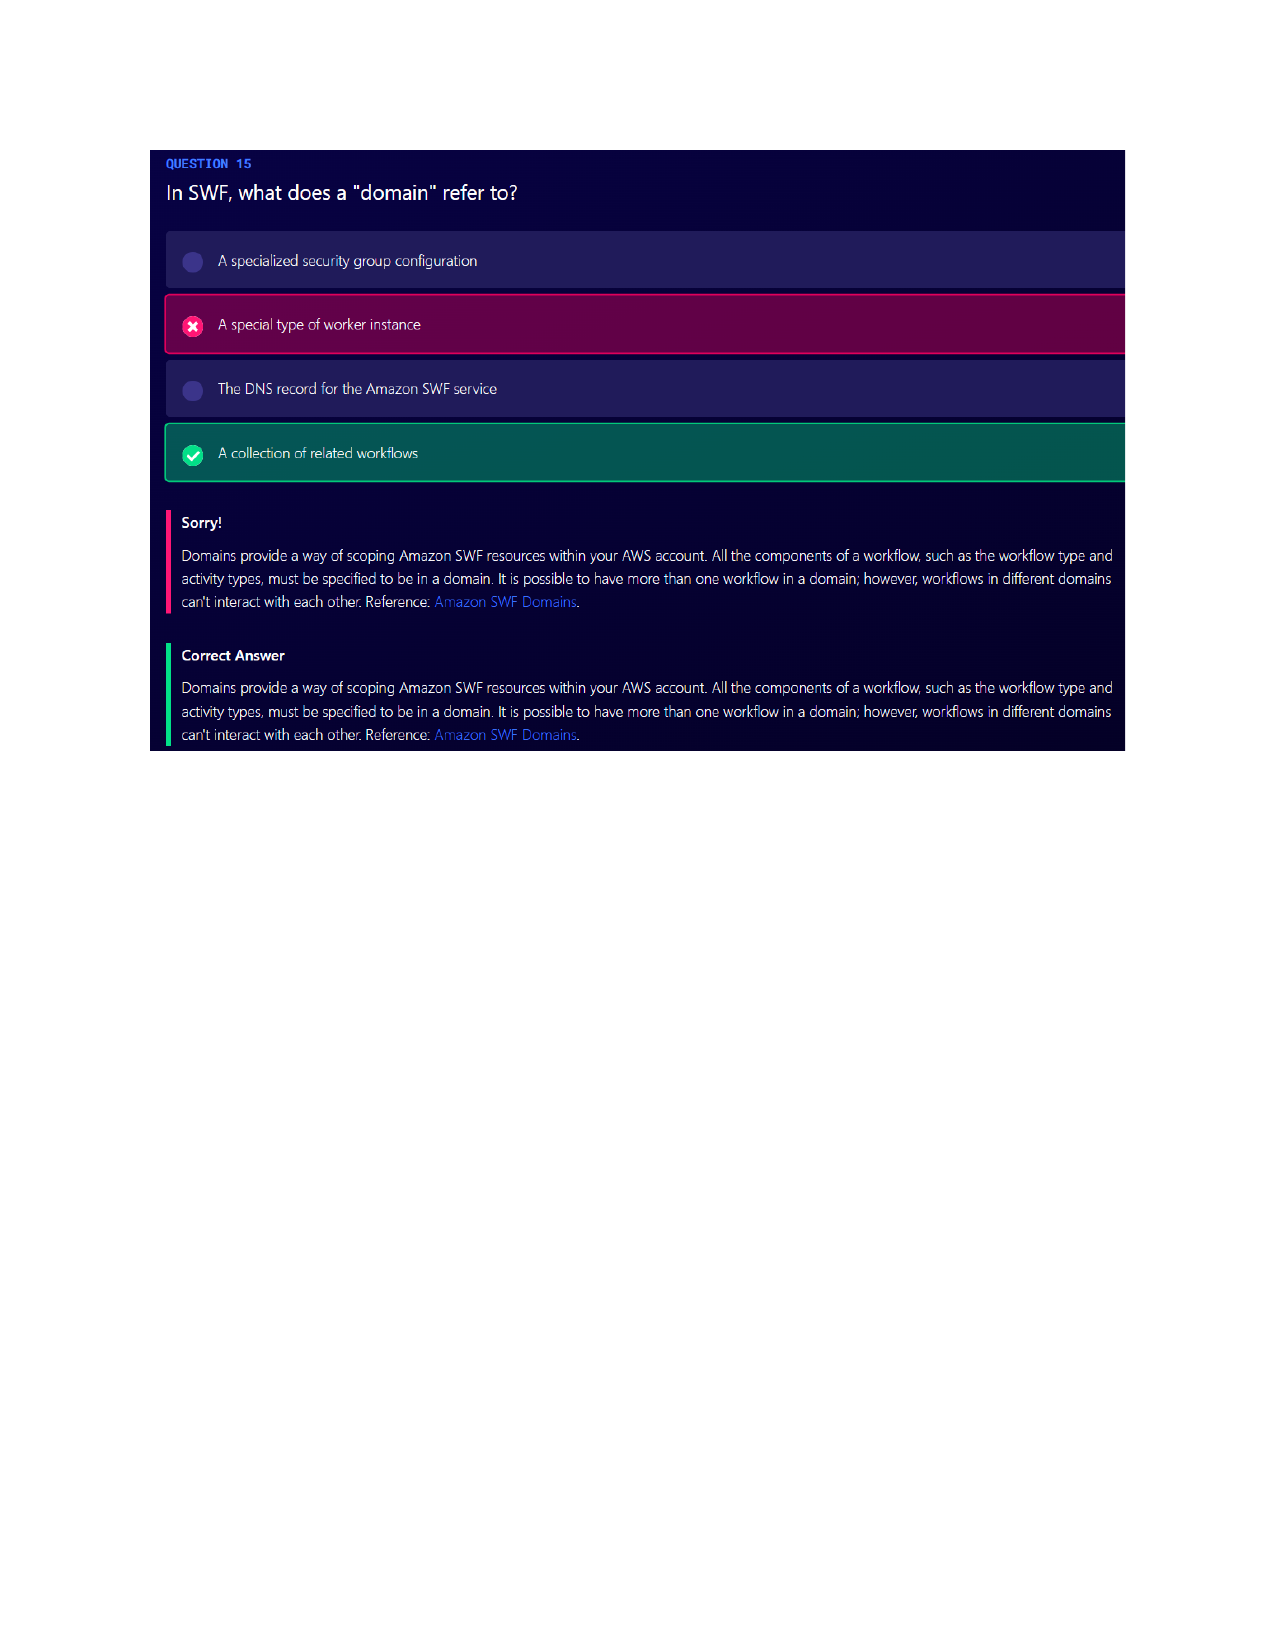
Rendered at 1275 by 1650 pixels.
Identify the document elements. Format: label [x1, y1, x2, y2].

picture [150, 150, 1125, 751]
